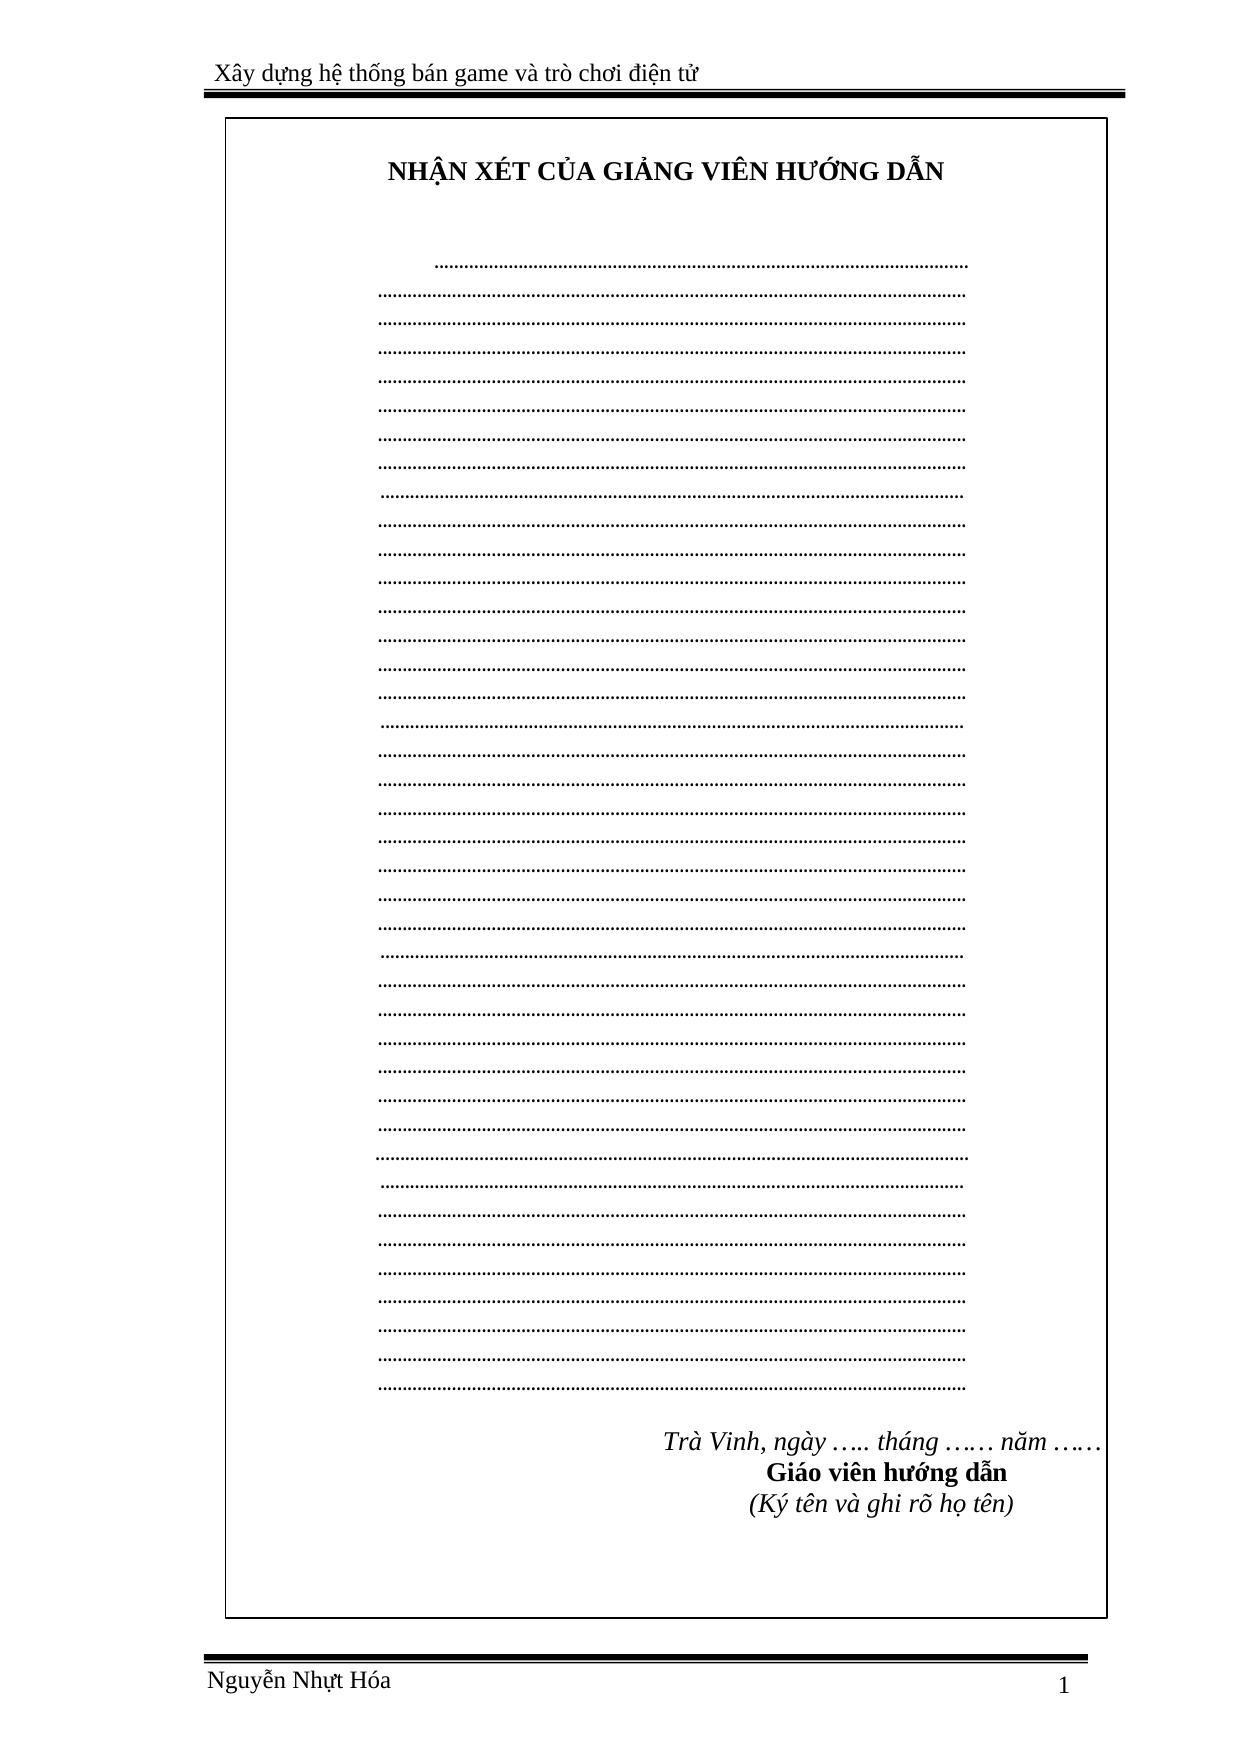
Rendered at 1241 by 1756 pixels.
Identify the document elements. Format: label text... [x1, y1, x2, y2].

text ....................................................................................................................... [210, 1253, 1134, 1281]
text ....................................................................................................................... [210, 620, 1134, 648]
text ....................................................................................................................... [210, 1195, 1134, 1224]
text Giáo viên hướng dẫn [640, 1456, 1134, 1487]
text ....................................................................................................................... [210, 562, 1134, 591]
text ....................................................................................................................... [210, 332, 1134, 361]
text ...................................................................................................................... [210, 476, 1134, 505]
text ............................................................................................................ [210, 246, 1134, 274]
text ....................................................................................................................... [210, 1224, 1134, 1252]
text ....................................................................................................................... [210, 1022, 1134, 1051]
text Trà Vinh, ngày ….. tháng …… năm …… [642, 1425, 1134, 1456]
text ....................................................................................................................... [210, 1281, 1134, 1310]
text NHẬN XÉT CỦA GIẢNG VIÊN HƯỚNG DẪN [291, 155, 1041, 186]
text ....................................................................................................................... [210, 361, 1134, 390]
text ....................................................................................................................... [210, 505, 1134, 533]
text ....................................................................................................................... [210, 1051, 1134, 1080]
text ....................................................................................................................... [210, 994, 1134, 1022]
text ....................................................................................................................... [210, 1109, 1134, 1137]
text ...................................................................................................................... [210, 706, 1134, 735]
text (Ký tên và ghi rõ họ tên) [629, 1487, 1134, 1518]
text ....................................................................................................................... [210, 792, 1134, 821]
text ...................................................................................................................... [210, 1166, 1134, 1195]
text ....................................................................................................................... [210, 763, 1134, 792]
text ....................................................................................................................... [210, 1339, 1134, 1368]
text ....................................................................................................................... [210, 418, 1134, 447]
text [210, 1368, 1134, 1396]
text ....................................................................................................................... [210, 533, 1134, 562]
text ....................................................................................................................... [210, 1310, 1134, 1339]
text ...................................................................................................................... [210, 936, 1134, 965]
text ....................................................................................................................... [210, 447, 1134, 476]
text ....................................................................................................................... [210, 648, 1134, 677]
text ....................................................................................................................... [210, 677, 1134, 706]
text ....................................................................................................................... [210, 907, 1134, 936]
text ....................................................................................................................... [210, 303, 1134, 332]
text ....................................................................................................................... [210, 879, 1134, 907]
text ....................................................................................................................... [210, 1080, 1134, 1109]
text ....................................................................................................................... [210, 274, 1134, 303]
text ....................................................................................................................... [210, 735, 1134, 763]
text ....................................................................................................................... [210, 850, 1134, 879]
text ....................................................................................................................... [210, 390, 1134, 418]
text ....................................................................................................................... [210, 965, 1134, 994]
text ....................................................................................................................... [210, 821, 1134, 850]
text ....................................................................................................................... [210, 591, 1134, 620]
text ........................................................................................................................ [210, 1137, 1134, 1166]
